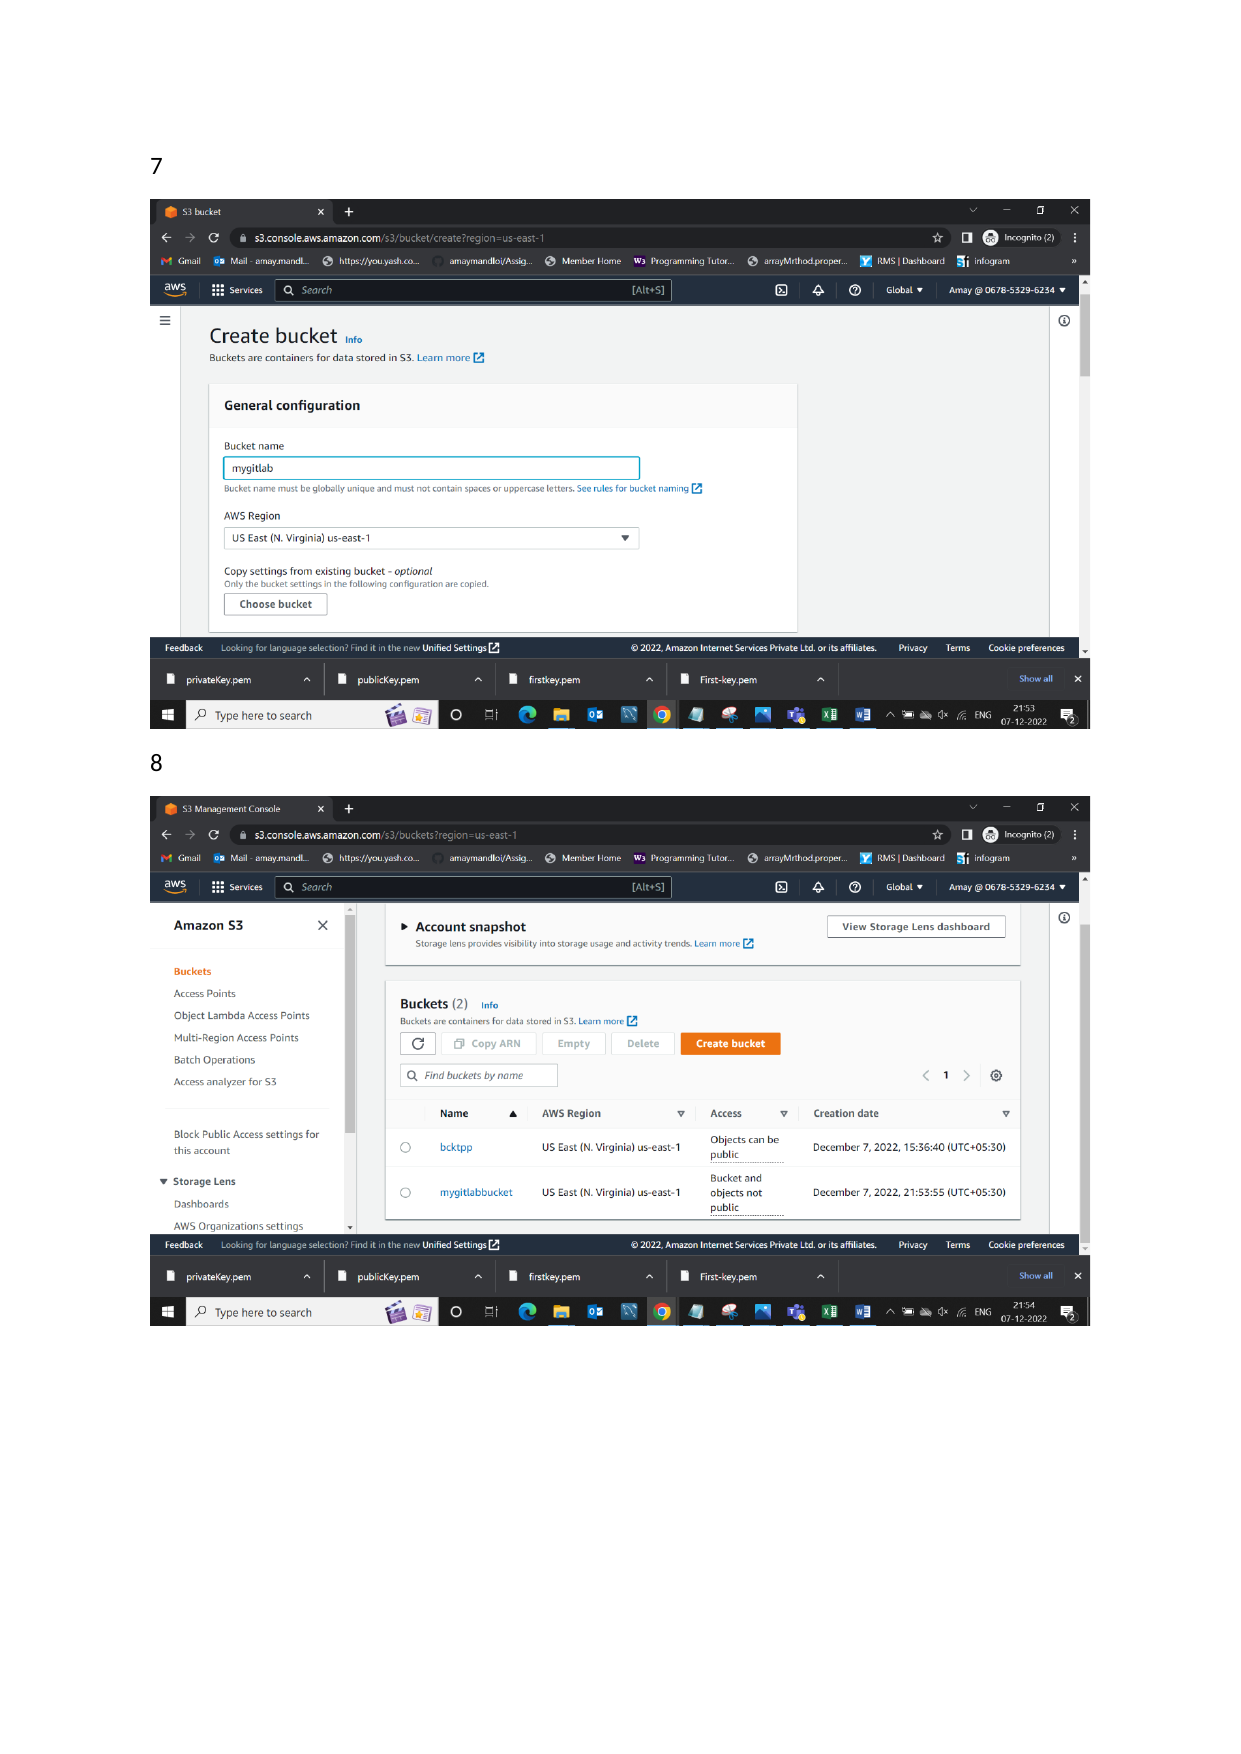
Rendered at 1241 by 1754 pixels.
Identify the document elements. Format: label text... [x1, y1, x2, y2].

picture [150, 199, 1091, 729]
text 7 [150, 150, 1090, 181]
text 8 [150, 747, 1090, 778]
picture [150, 796, 1091, 1326]
